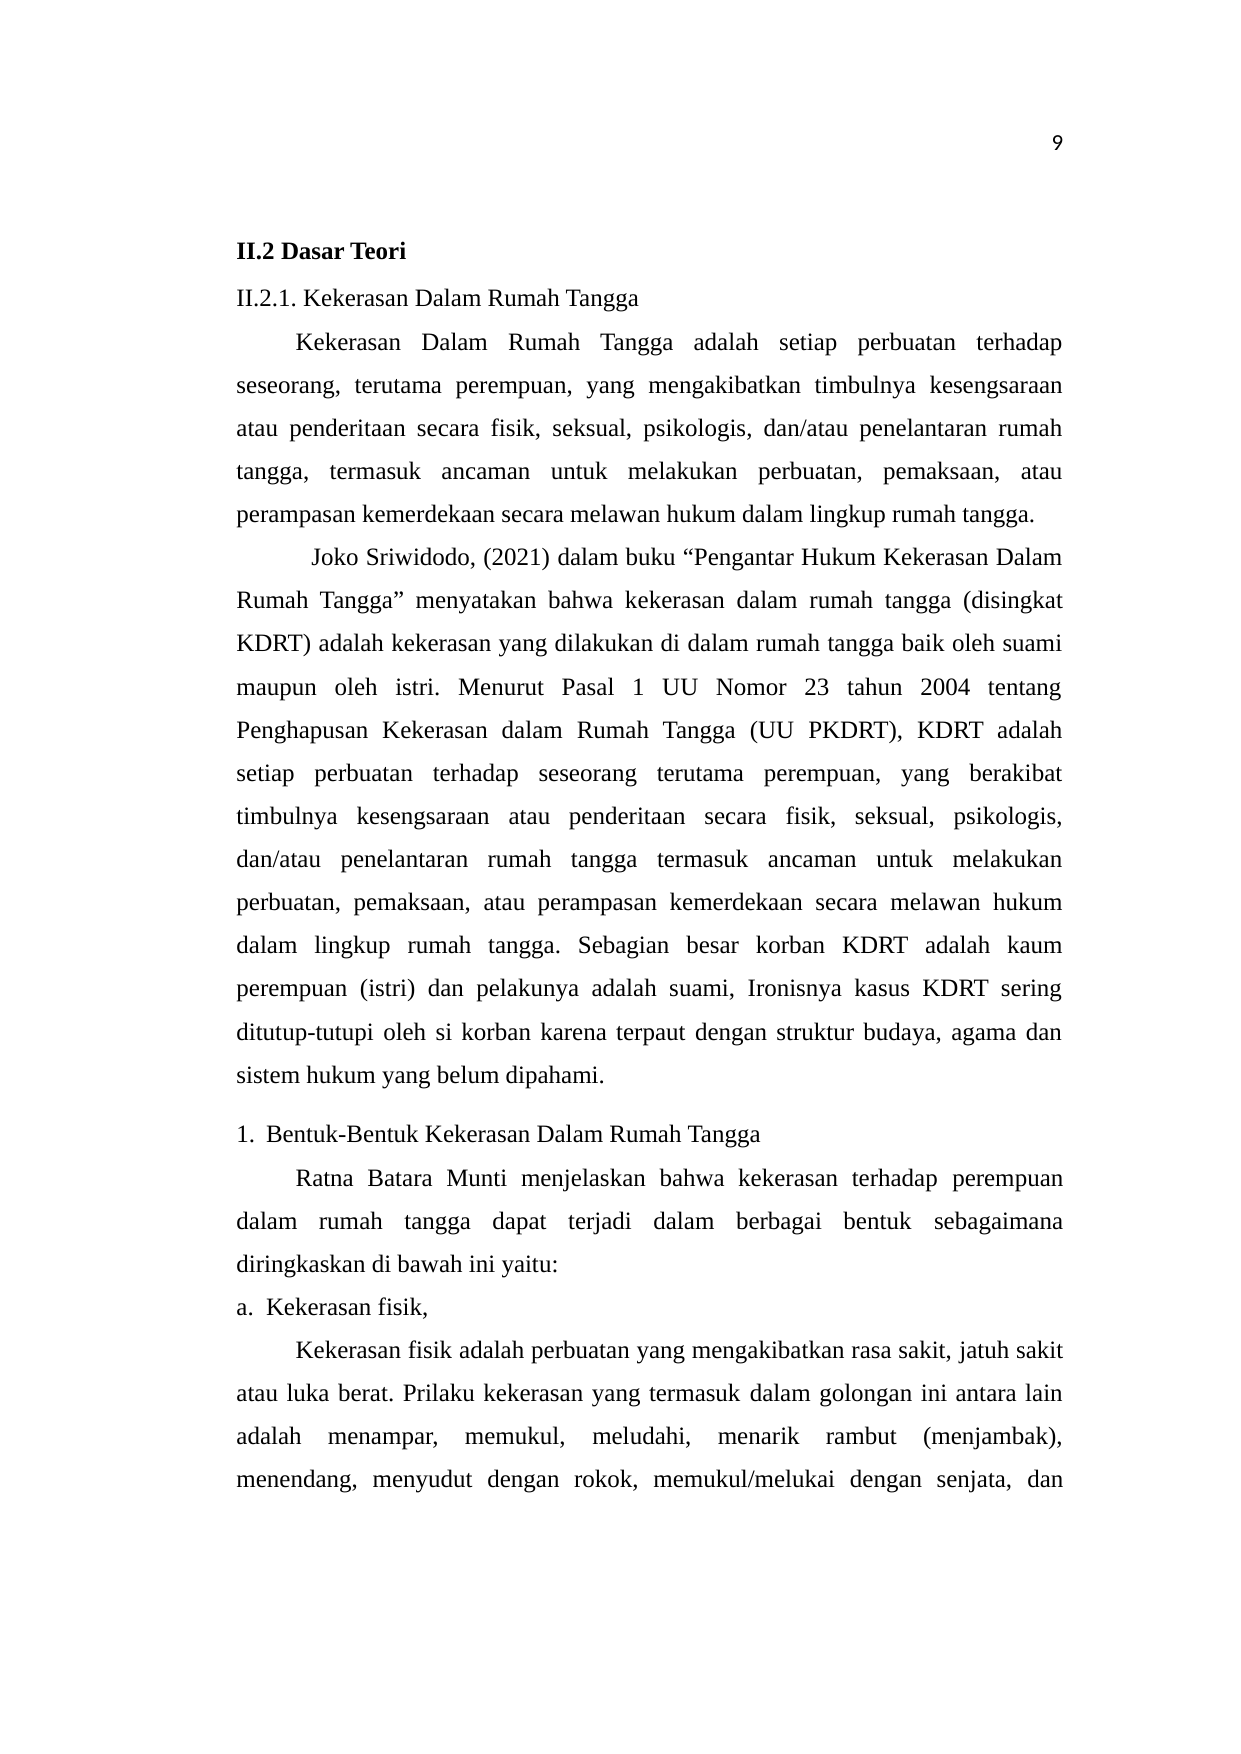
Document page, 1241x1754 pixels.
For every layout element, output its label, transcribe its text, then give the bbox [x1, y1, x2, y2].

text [236, 1335, 1063, 1493]
subtitle Dasar Teori [236, 236, 1063, 265]
text dalam buku “Pengantar Hukum Kekerasan Dalam Rumah Tangga” menyatakan bahwa kekerasan dalam rumah tangga (disingkat KDRT) adalah kekerasan yang dilakukan di dalam rumah tangga baik oleh suami maupun oleh istri. Menurut Pasal 1 UU Nomor 23 tahun 2004 tentang Penghapusan Kekerasan dalam Rumah Tangga (UU PKDRT), KDRT adalah setiap perbuatan terhadap seseorang terutama perempuan, yang berakibat timbulnya kesengsaraan atau penderitaan secara fisik, seksual, psikologis, dan/atau penelantaran rumah tangga termasuk ancaman untuk melakukan perbuatan, pemaksaan, atau perampasan kemerdekaan secara melawan hukum dalam lingkup rumah tangga. Sebagian besar korban KDRT adalah kaum perempuan (istri) dan pelakunya adalah suami, Ironisnya kasus KDRT sering ditutup-tutupi oleh si korban karena terpaut dengan struktur budaya, agama dan sistem hukum yang belum dipahami. [236, 542, 1063, 1088]
list Ratna Batara Munti menjelaskan bahwa kekerasan terhadap perempuan dalam rumah tangga dapat terjadi dalam berbagai bentuk sebagaimana diringkaskan di bawah ini yaitu: [236, 1163, 1063, 1278]
text Kekerasan Dalam Rumah Tangga adalah setiap perbuatan terhadap seseorang, terutama perempuan, yang mengakibatkan timbulnya kesengsaraan atau penderitaan secara fisik, seksual, psikologis, dan/atau penelantaran rumah tangga, termasuk ancaman untuk melakukan perbuatan, pemaksaan, atau perampasan kemerdekaan secara melawan hukum dalam lingkup rumah tangga. [236, 327, 1063, 528]
subtitle Kekerasan Dalam Rumah Tangga [236, 283, 1063, 312]
list Kekerasan fisik, [236, 1292, 1063, 1321]
list Bentuk-Bentuk Kekerasan Dalam Rumah Tangga [236, 1119, 1063, 1148]
